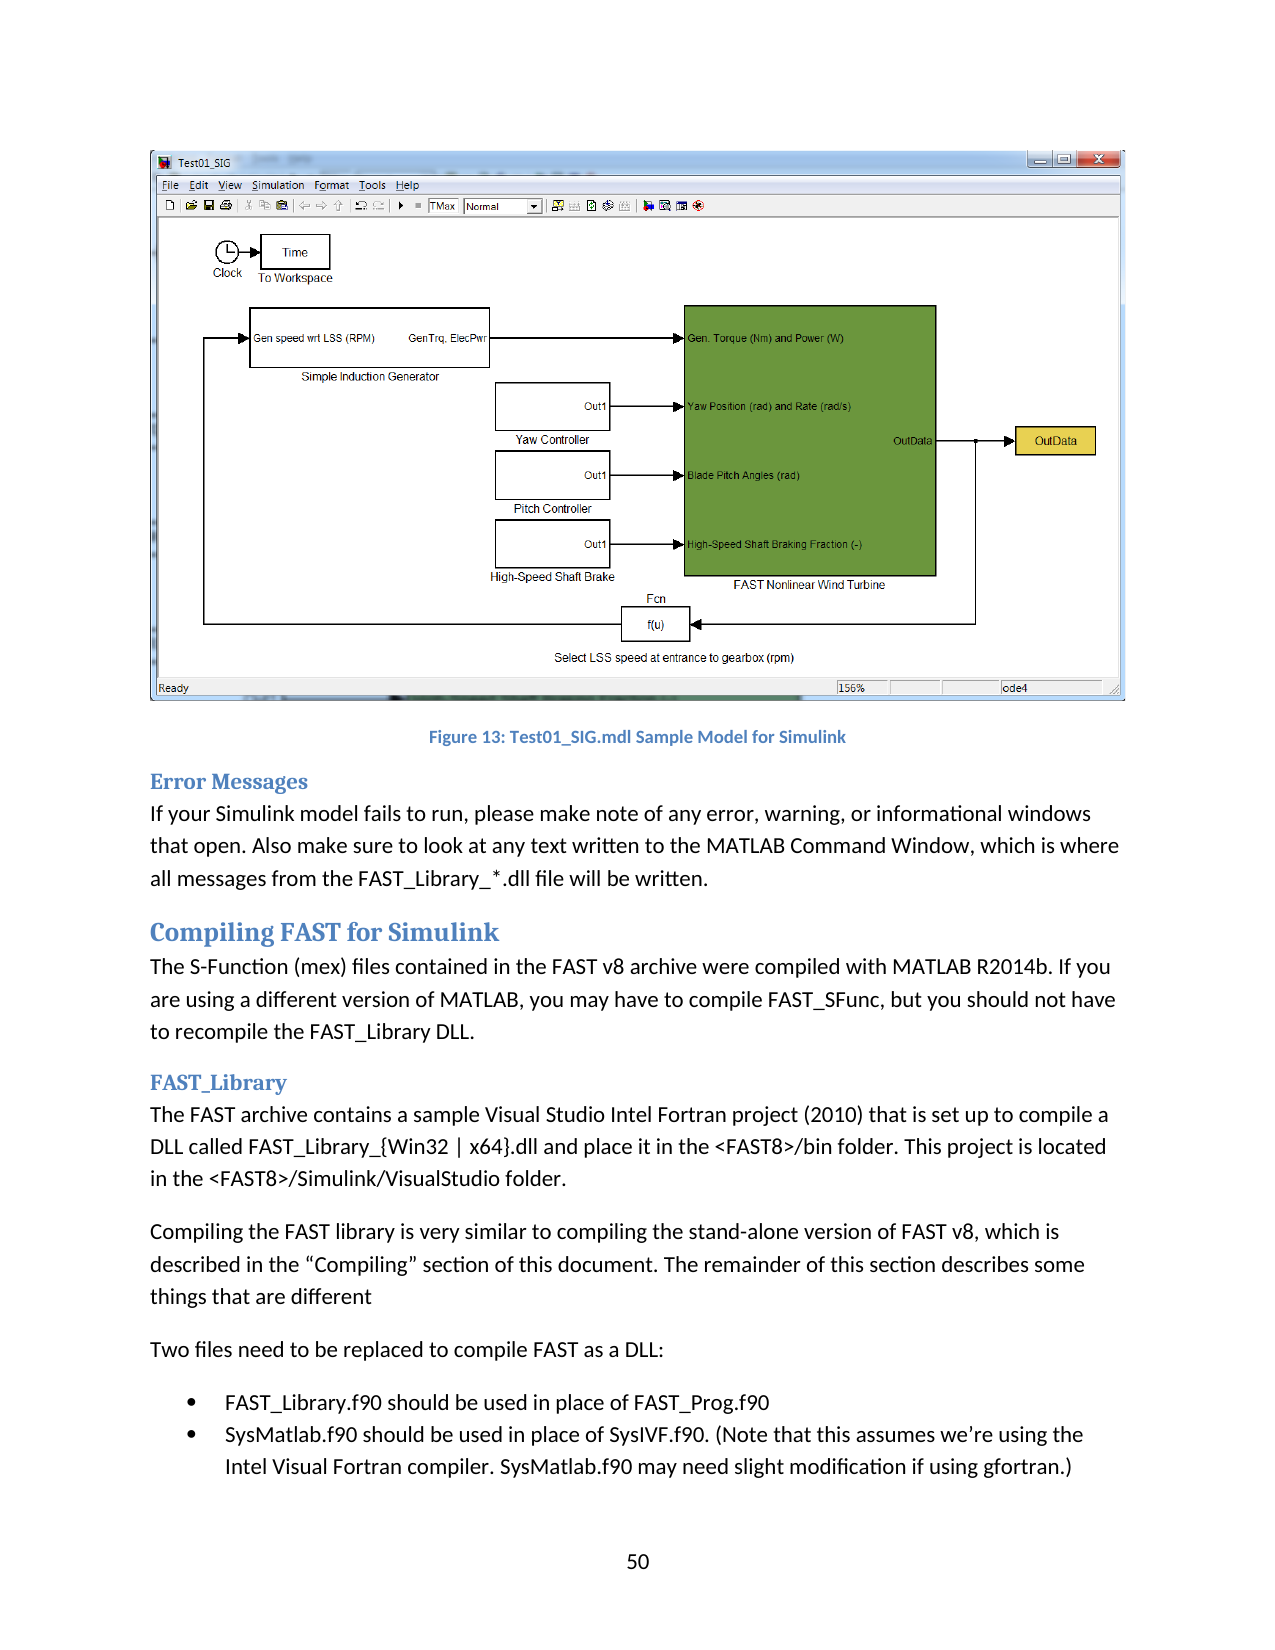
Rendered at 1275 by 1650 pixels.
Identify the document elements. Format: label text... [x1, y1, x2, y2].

text If your Simulink model fails to run, please make note of any error, warning, or informational windows that open. Also make sure to look at any text written to the MATLAB Command Window, which is where all messages from the FAST_Library_*.dll file will be written. [150, 799, 1125, 892]
subtitle Error Messages [150, 769, 1125, 796]
text The FAST archive contains a sample Visual Studio Intel Fortran project (2010) that is set up to compile a DLL called FAST_Library_{Win32 | x64}.dll and place it in the <FAST8>/bin folder. This project is located in the <FAST8>/Simulink/VisualStudio folder. [150, 1100, 1125, 1192]
text Two files need to be replaced to compile FAST as a DLL: [150, 1335, 1125, 1363]
picture [150, 150, 1125, 701]
text Figure 13: Test01_SIG.mdl Sample Model for Simulink [150, 725, 1125, 748]
subtitle FAST_Library [150, 1070, 1125, 1096]
text The S-Function (mex) files contained in the FAST v8 archive were compiled with MATLAB R2014b. If you are using a different version of MATLAB, you may have to compile FAST_SFunc, but you should not have to recompile the FAST_Library DLL. [150, 952, 1125, 1045]
subtitle Compiling FAST for Simulink [150, 917, 1125, 948]
text Compiling the FAST library is very similar to compiling the stand-alone version of FAST v8, which is described in the “Compiling” section of this document. The remainder of this section describes some things that are different [150, 1217, 1125, 1310]
list SysMatlab.f90 should be used in place of SysIVF.f90. (Note that this assumes we’re using the Intel Visual Fortran compiler. SysMatlab.f90 may need slight modification if using gfortran.) [187, 1420, 1125, 1480]
list FAST_Library.f90 should be used in place of FAST_Prog.f90 [187, 1388, 1125, 1416]
